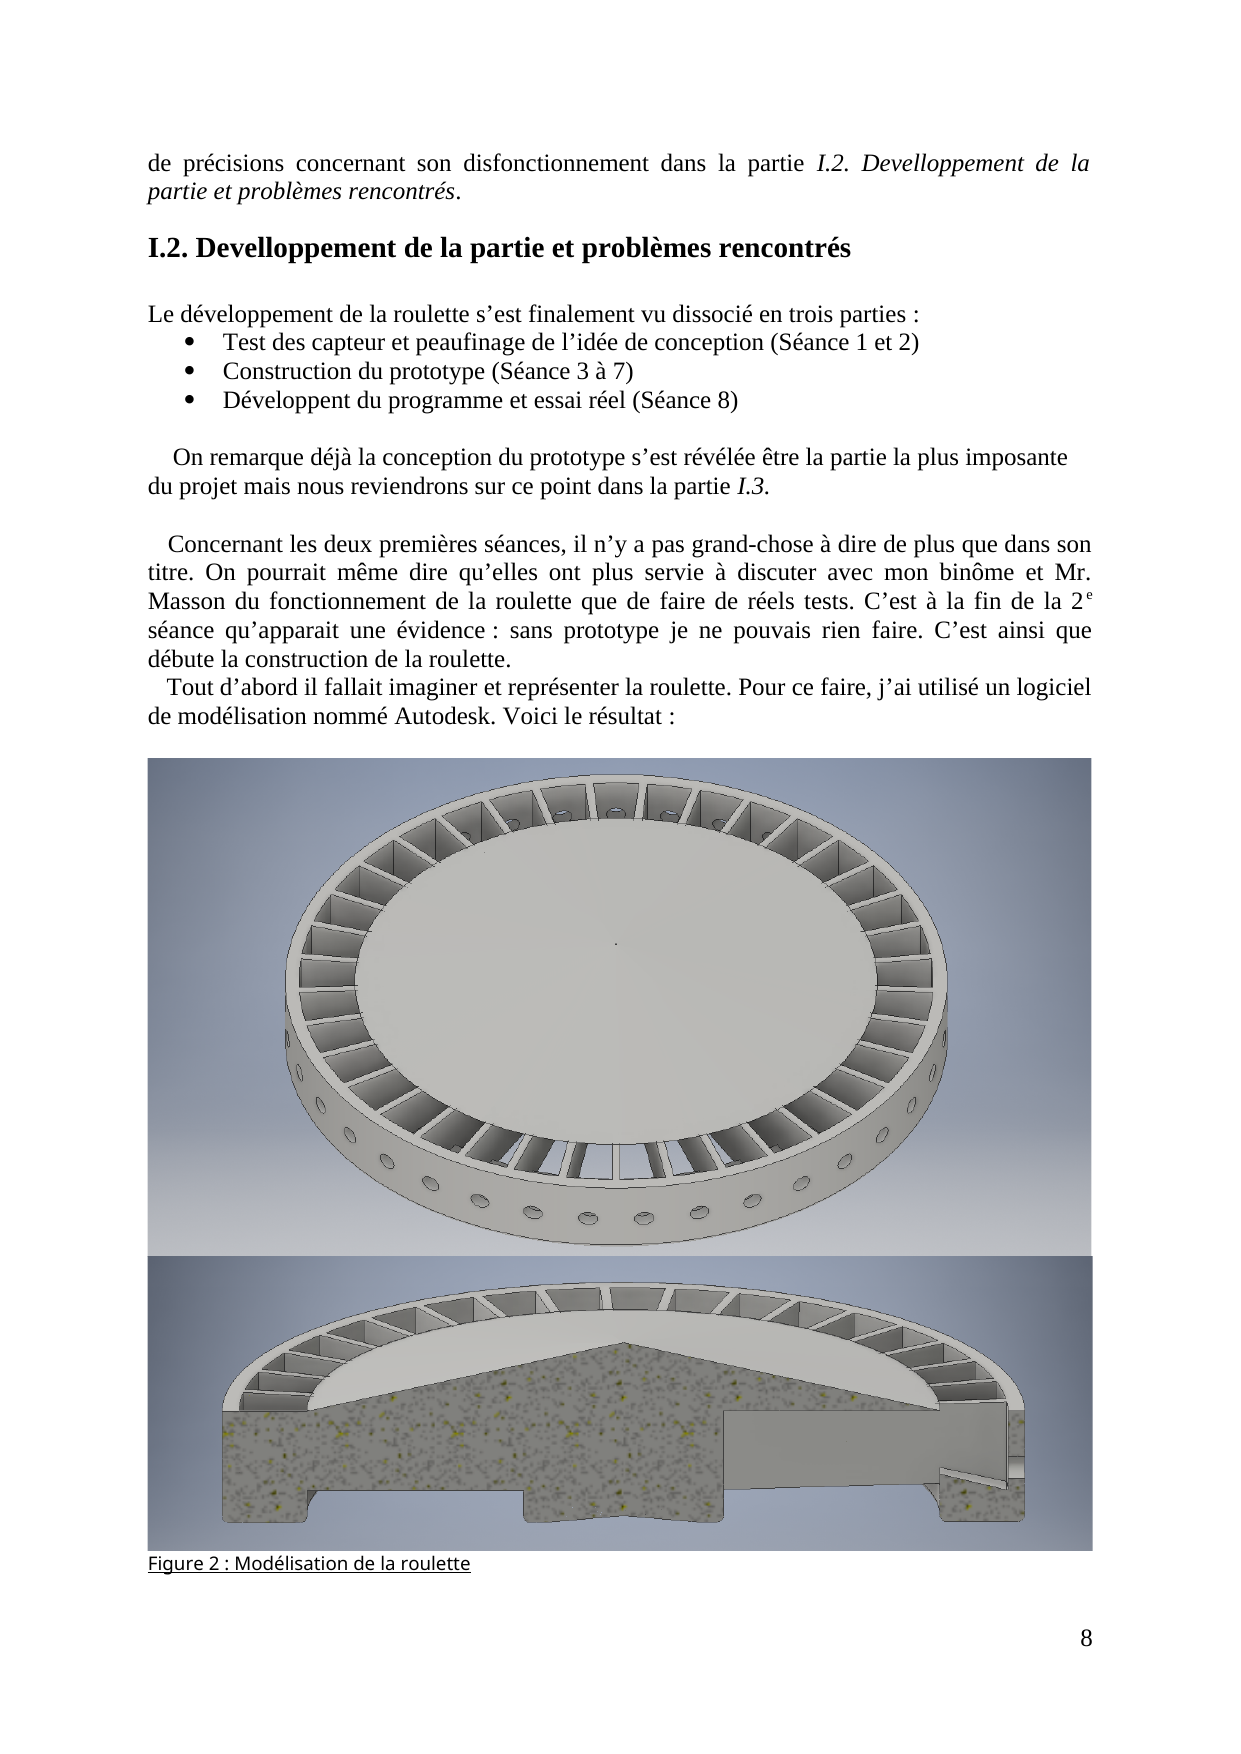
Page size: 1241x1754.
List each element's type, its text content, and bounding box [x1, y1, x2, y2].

list Construction du prototype (Séance 3 à 7) [185, 356, 1093, 385]
text On remarque déjà la conception du prototype s’est révélée être la partie la plus imposante du projet mais nous reviendrons sur ce point dans la partie I.3. [148, 442, 1093, 500]
picture [147, 758, 1093, 1551]
text Figure 2 : Modélisation de la roulette [148, 1551, 1093, 1576]
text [148, 148, 1093, 205]
list Développent du programme et essai réel (Séance 8) [185, 385, 1093, 414]
subtitle I.2. Develloppement de la partie et problèmes rencontrés [148, 230, 1093, 264]
list Test des capteur et peaufinage de l’idée de conception (Séance 1 et 2) [185, 327, 1093, 356]
text Tout d’abord il fallait imaginer et représenter la roulette. Pour ce faire, j’ai utilisé un logiciel de modélisation nommé Autodesk. Voici le résultat : [148, 672, 1093, 730]
text Concernant les deux premières séances, il n’y a pas grand-chose à dire de plus que dans son titre. On pourrait même dire qu’elles ont plus servie à discuter avec mon binôme et Mr. Masson du fonctionnement de la roulette que de faire de réels tests. C’est à la fin de la 2e séance qu’apparait une évidence : sans prototype je ne pouvais rien faire. C’est ainsi que débute la construction de la roulette. [148, 529, 1093, 672]
text Le développement de la roulette s’est finalement vu dissocié en trois parties : [148, 299, 1093, 327]
